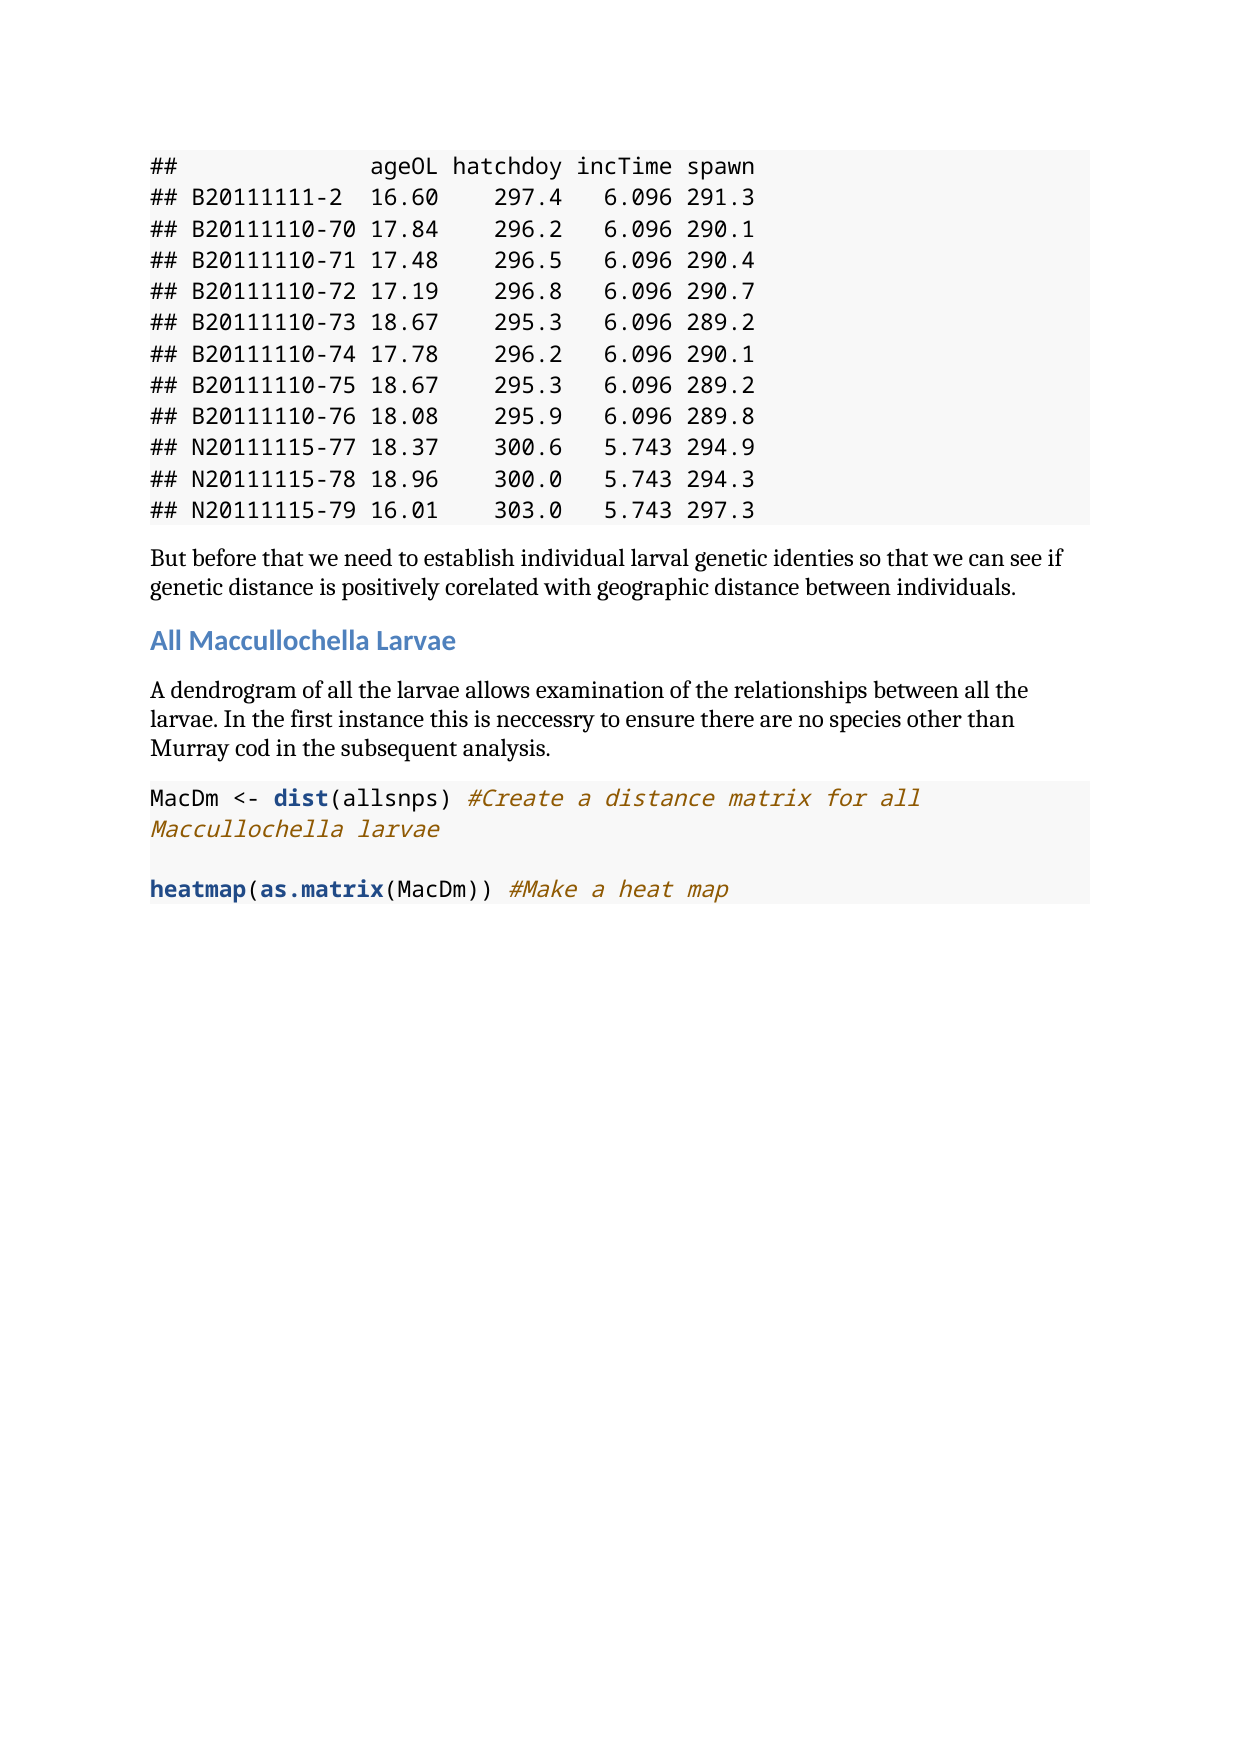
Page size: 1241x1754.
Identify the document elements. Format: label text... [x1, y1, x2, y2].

text But before that we need to establish individual larval genetic identies so that we can see if genetic distance is positively corelated with geographic distance between individuals. [150, 544, 1090, 601]
text ## ageOL hatchdoy incTime spawn ## B20111111-2 16.60 297.4 6.096 291.3 ## B20111110-70 17.84 296.2 6.096 290.1 ## B20111110-71 17.48 296.5 6.096 290.4 ## B20111110-72 17.19 296.8 6.096 290.7 ## B20111110-73 18.67 295.3 6.096 289.2 ## B20111110-74 17.78 296.2 6.096 290.1 ## B20111110-75 18.67 295.3 6.096 289.2 ## B20111110-76 18.08 295.9 6.096 289.8 ## N20111115-77 18.37 300.6 5.743 294.9 ## N20111115-78 18.96 300.0 5.743 294.3 ## N20111115-79 16.01 303.0 5.743 297.3 [150, 150, 1090, 525]
text A dendrogram of all the larvae allows examination of the relationships between all the larvae. In the first instance this is neccessry to ensure there are no species other than Murray cod in the subsequent analysis. [150, 676, 1090, 763]
subtitle All Maccullochella Larvae [150, 622, 1090, 658]
text MacDm <- dist(allsnps) #Create a distance matrix for all Maccullochella larvae heatmap(as.matrix(MacDm)) #Make a heat map [150, 781, 1090, 904]
